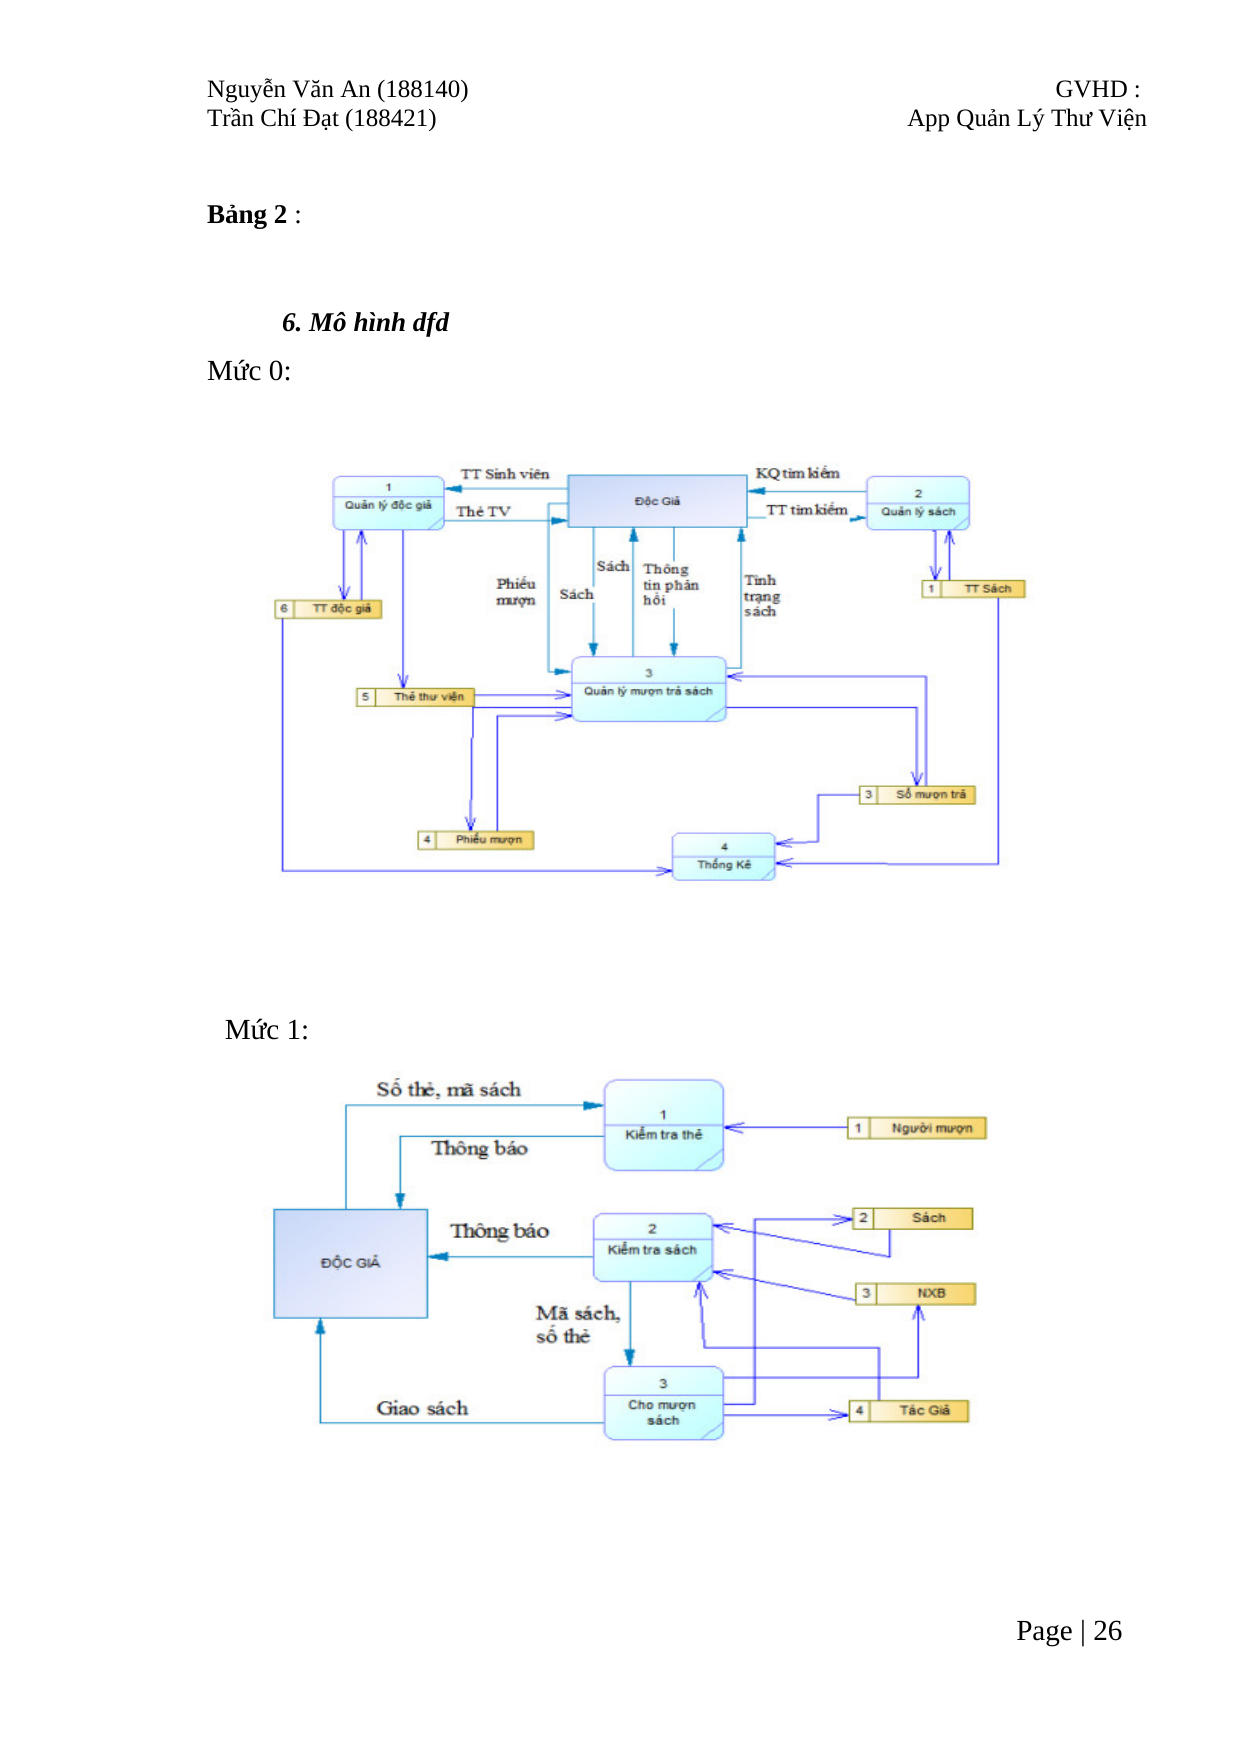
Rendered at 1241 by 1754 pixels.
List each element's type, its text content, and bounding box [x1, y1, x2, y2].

subtitle Bảng 2 : [207, 198, 1122, 229]
text 6. Mô hình dfd [207, 306, 1122, 337]
text Mức 1: [224, 1012, 1122, 1046]
text Mức 0: [207, 353, 1122, 386]
picture [206, 401, 1045, 900]
picture [224, 1061, 1044, 1519]
